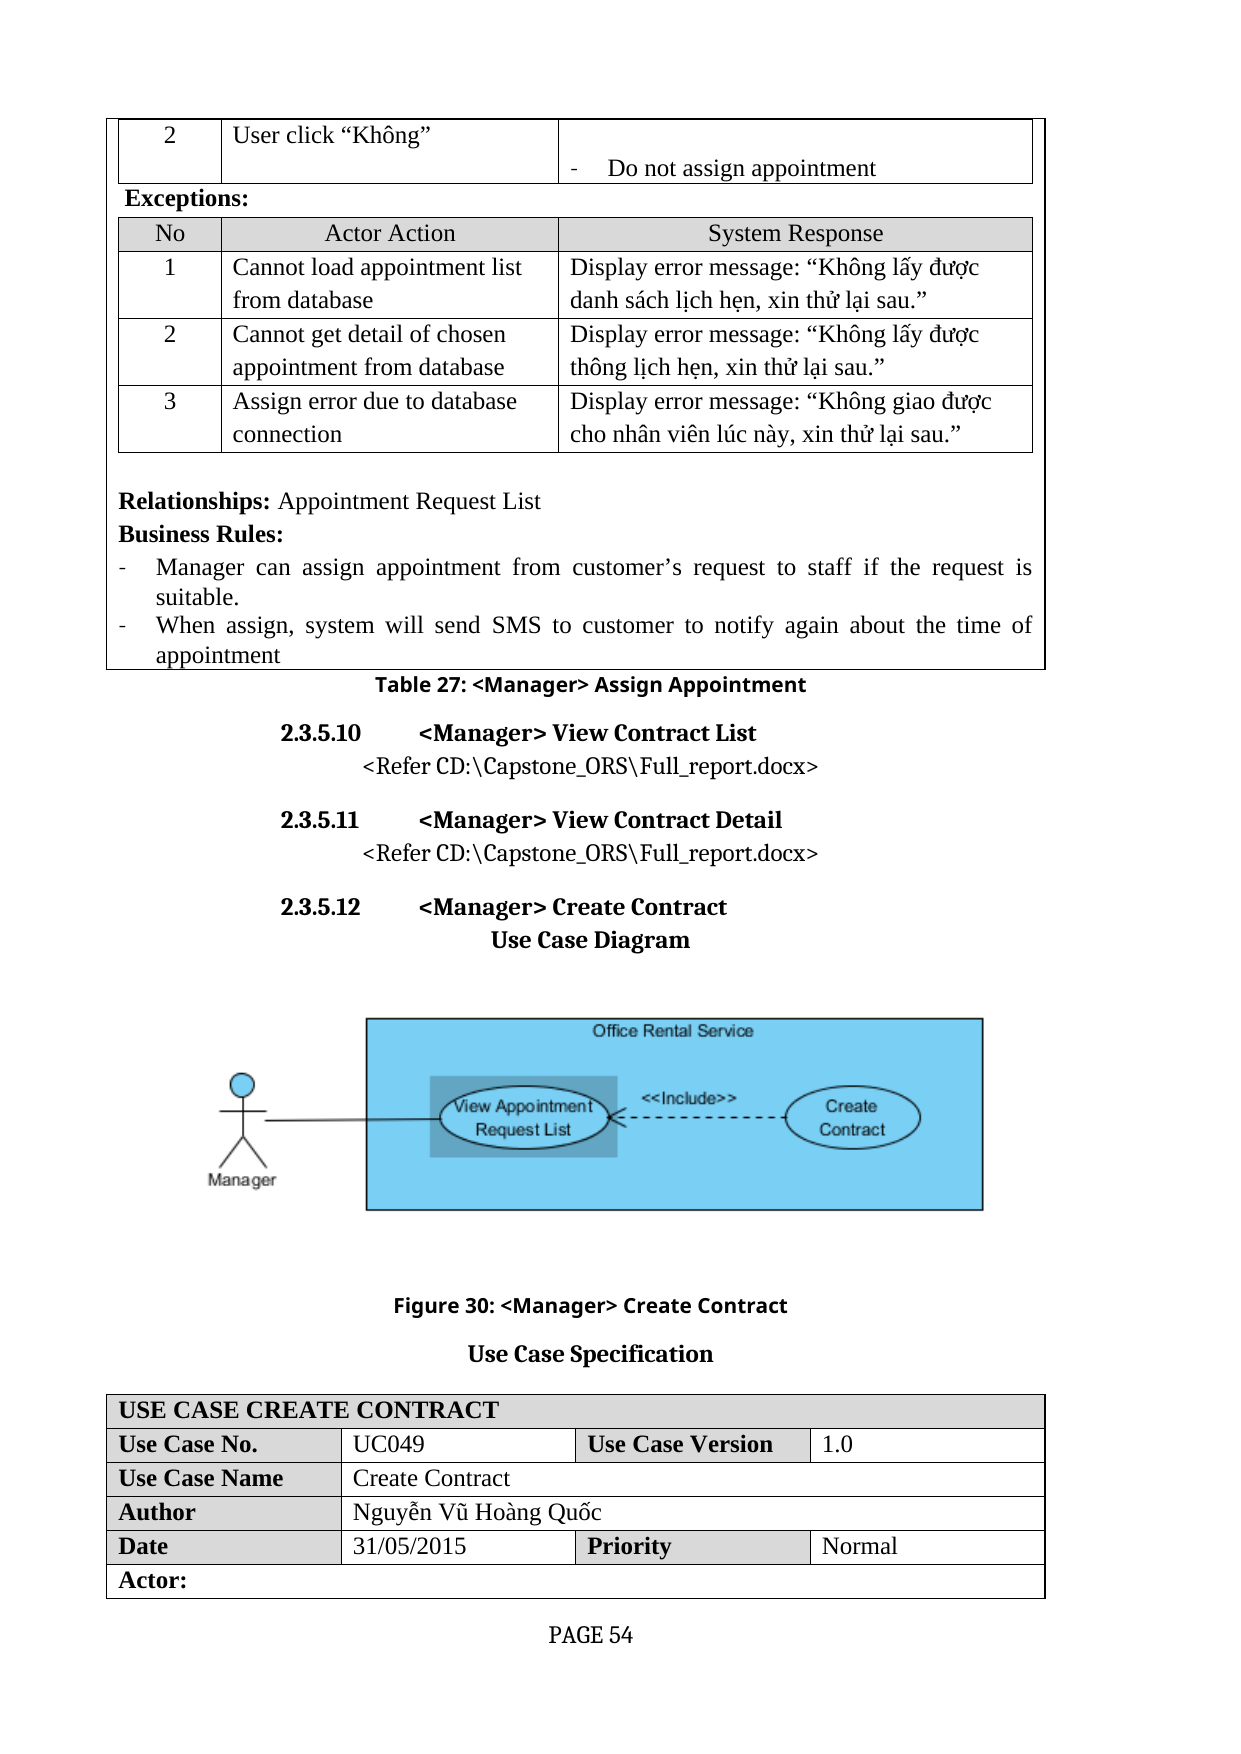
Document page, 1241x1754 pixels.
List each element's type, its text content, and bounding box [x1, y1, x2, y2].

table_cell Use Case Name [107, 1463, 341, 1496]
text Figure 30: <Manager> Create Contract [118, 1291, 1063, 1319]
subtitle <Manager> View Contract Detail [281, 806, 1063, 834]
text <Refer CD:\Capstone_ORS\Full_report.docx> [118, 752, 1063, 781]
text Use Case Specification [118, 1340, 1063, 1369]
table_cell Priority [576, 1531, 810, 1564]
table_cell Date [107, 1531, 341, 1564]
table_cell Nguyễn Vũ Hoàng Quốc [342, 1497, 1044, 1530]
text <Refer CD:\Capstone_ORS\Full_report.docx> [118, 839, 1063, 868]
subtitle <Manager> Create Contract [281, 893, 1063, 921]
table_cell Create Contract [342, 1463, 1044, 1496]
table_header USE CASE CREATE CONTRACT [107, 1395, 1044, 1428]
text Table 27: <Manager> Assign Appointment [118, 670, 1063, 698]
text Use Case Diagram [118, 926, 1063, 954]
table_cell 31/05/2015 [342, 1531, 575, 1564]
subtitle <Manager> View Contract List [281, 719, 1063, 748]
table_cell Author [107, 1497, 341, 1530]
table_cell 1.0 [811, 1429, 1044, 1462]
table_cell Use Case No. [107, 1429, 341, 1462]
table_cell Use Case Version [576, 1429, 810, 1462]
table_cell Normal [811, 1531, 1044, 1564]
table_cell UC049 [342, 1429, 575, 1462]
picture [155, 979, 1026, 1266]
